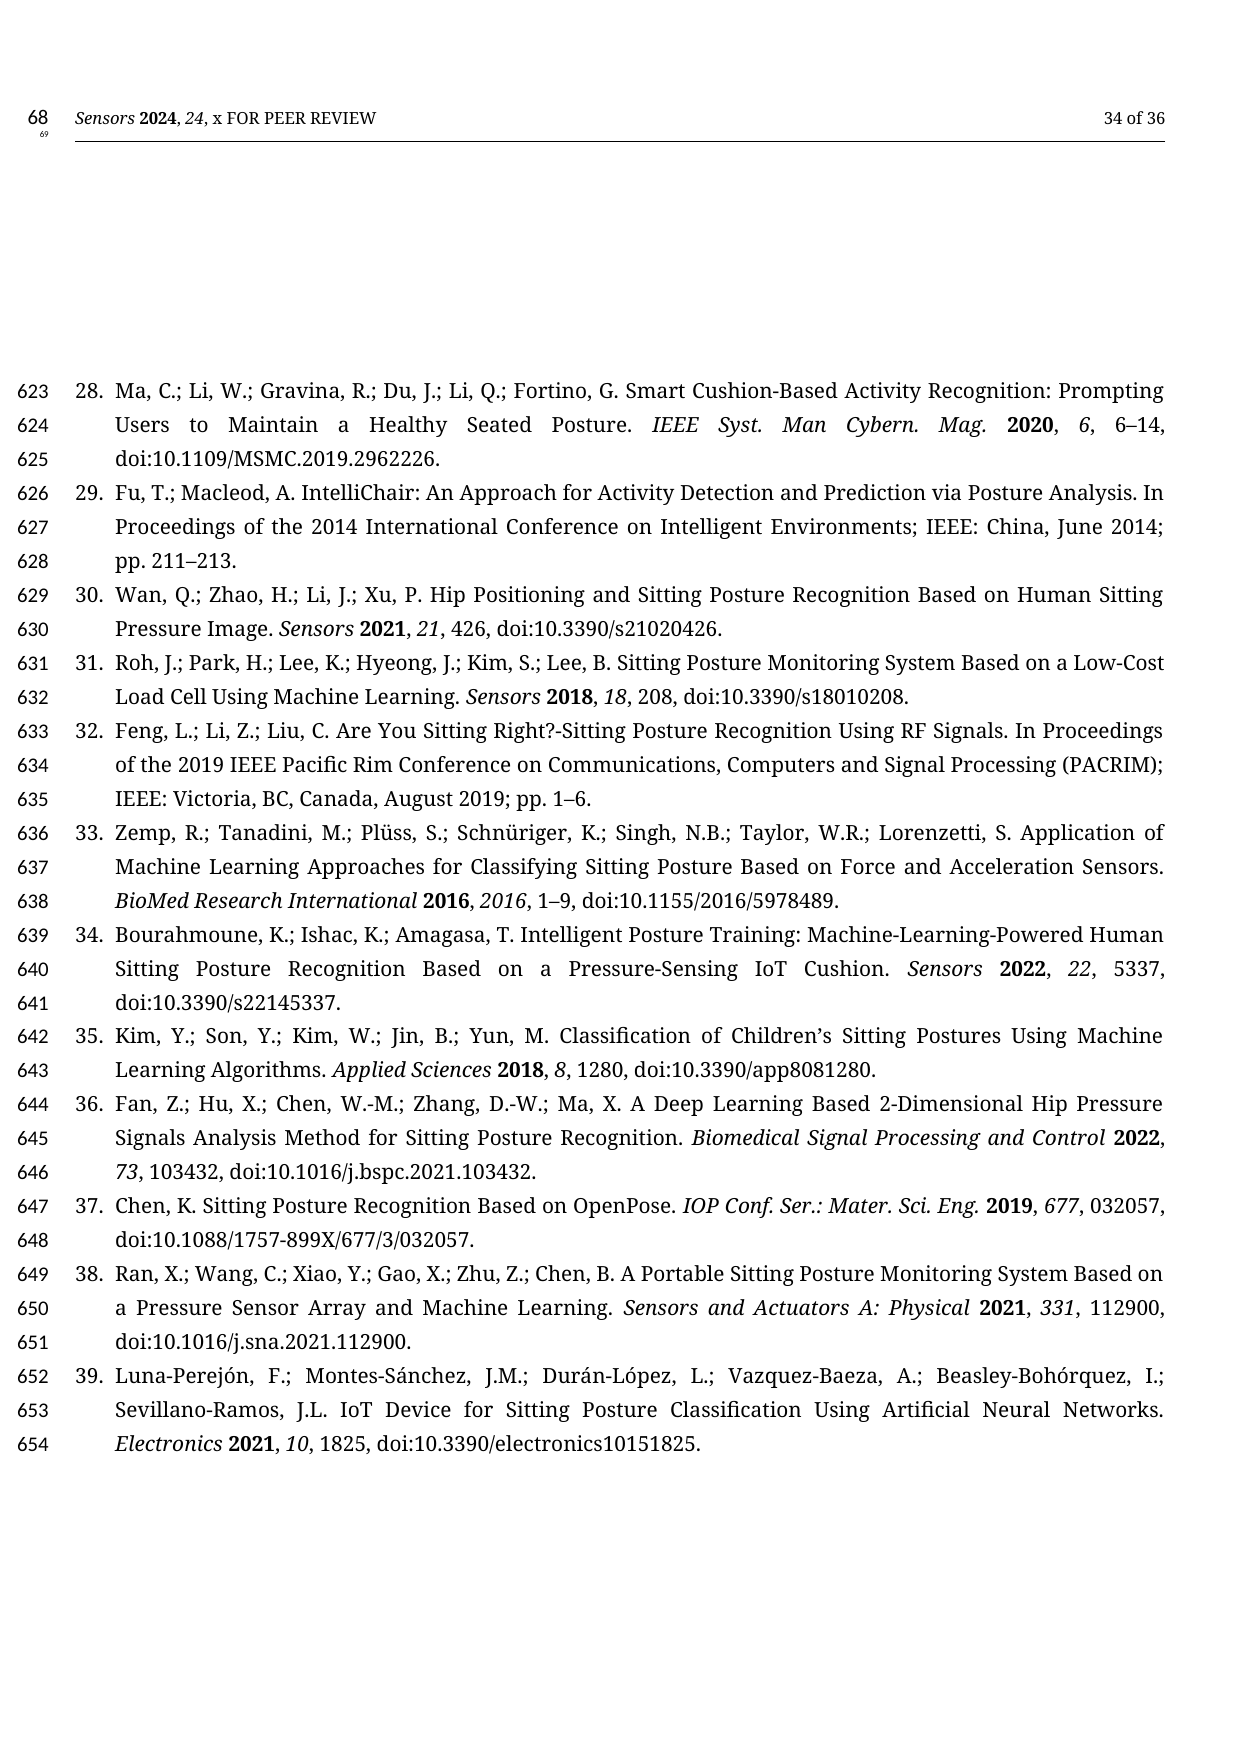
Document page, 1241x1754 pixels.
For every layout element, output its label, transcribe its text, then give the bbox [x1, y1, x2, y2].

text 30. Wan, Q.; Zhao, H.; Li, J.; Xu, P. Hip Positioning and Sitting Posture Recognition Based on Human Sitting Pressure Image. Sensors 2021, 21, 426, doi:10.3390/s21020426. [75, 577, 1165, 645]
text 32. Feng, L.; Li, Z.; Liu, C. Are You Sitting Right?-Sitting Posture Recognition Using RF Signals. In Proceedings of the 2019 IEEE Pacific Rim Conference on Communications, Computers and Signal Processing (PACRIM); IEEE: Victoria, BC, Canada, August 2019; pp. 1–6. [75, 713, 1165, 815]
text 31. Roh, J.; Park, H.; Lee, K.; Hyeong, J.; Kim, S.; Lee, B. Sitting Posture Monitoring System Based on a Low-Cost Load Cell Using Machine Learning. Sensors 2018, 18, 208, doi:10.3390/s18010208. [75, 645, 1165, 713]
text 35. Kim, Y.; Son, Y.; Kim, W.; Jin, B.; Yun, M. Classification of Children’s Sitting Postures Using Machine Learning Algorithms. Applied Sciences 2018, 8, 1280, doi:10.3390/app8081280. [75, 1019, 1165, 1087]
text 29. Fu, T.; Macleod, A. IntelliChair: An Approach for Activity Detection and Prediction via Posture Analysis. In Proceedings of the 2014 International Conference on Intelligent Environments; IEEE: China, June 2014; pp. 211–213. [75, 476, 1165, 577]
text 38. Ran, X.; Wang, C.; Xiao, Y.; Gao, X.; Zhu, Z.; Chen, B. A Portable Sitting Posture Monitoring System Based on a Pressure Sensor Array and Machine Learning. Sensors and Actuators A: Physical 2021, 331, 112900, doi:10.1016/j.sna.2021.112900. [75, 1257, 1165, 1358]
text 36. Fan, Z.; Hu, X.; Chen, W.-M.; Zhang, D.-W.; Ma, X. A Deep Learning Based 2-Dimensional Hip Pressure Signals Analysis Method for Sitting Posture Recognition. Biomedical Signal Processing and Control 2022, 73, 103432, doi:10.1016/j.bspc.2021.103432. [75, 1087, 1165, 1189]
text 33. Zemp, R.; Tanadini, M.; Plüss, S.; Schnüriger, K.; Singh, N.B.; Taylor, W.R.; Lorenzetti, S. Application of Machine Learning Approaches for Classifying Sitting Posture Based on Force and Acceleration Sensors. BioMed Research International 2016, 2016, 1–9, doi:10.1155/2016/5978489. [75, 815, 1165, 917]
text 34. Bourahmoune, K.; Ishac, K.; Amagasa, T. Intelligent Posture Training: Machine-Learning-Powered Human Sitting Posture Recognition Based on a Pressure-Sensing IoT Cushion. Sensors 2022, 22, 5337, doi:10.3390/s22145337. [75, 917, 1165, 1019]
text 37. Chen, K. Sitting Posture Recognition Based on OpenPose. IOP Conf. Ser.: Mater. Sci. Eng. 2019, 677, 032057, doi:10.1088/1757-899X/677/3/032057. [75, 1189, 1165, 1257]
text 39. Luna-Perejón, F.; Montes-Sánchez, J.M.; Durán-López, L.; Vazquez-Baeza, A.; Beasley-Bohórquez, I.; Sevillano-Ramos, J.L. IoT Device for Sitting Posture Classification Using Artificial Neural Networks. Electronics 2021, 10, 1825, doi:10.3390/electronics10151825. [75, 1358, 1165, 1460]
text 28. Ma, C.; Li, W.; Gravina, R.; Du, J.; Li, Q.; Fortino, G. Smart Cushion-Based Activity Recognition: Prompting Users to Maintain a Healthy Seated Posture. IEEE Syst. Man Cybern. Mag. 2020, 6, 6–14, doi:10.1109/MSMC.2019.2962226. [75, 374, 1165, 476]
